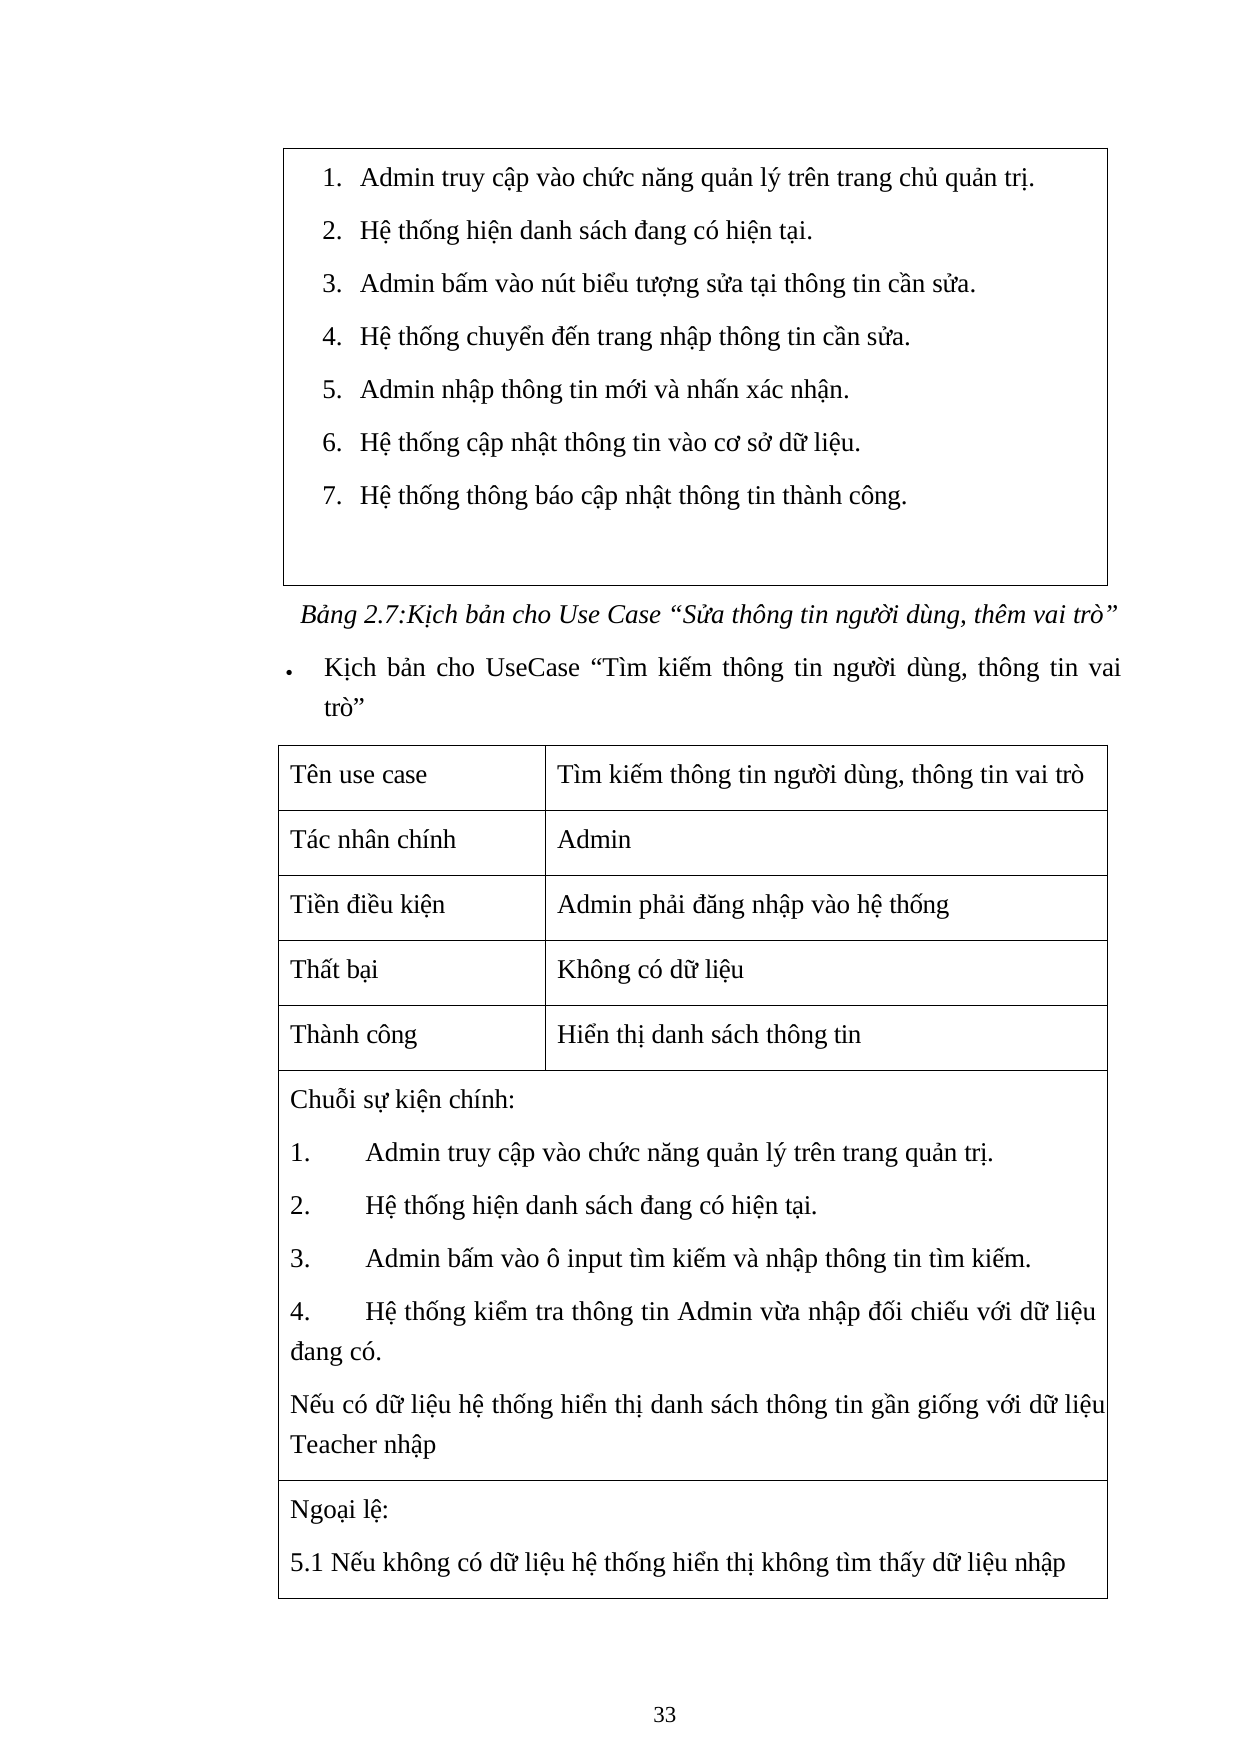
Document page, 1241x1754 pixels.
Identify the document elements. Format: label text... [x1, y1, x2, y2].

table_cell Tác nhân chính [279, 811, 545, 874]
table_cell Không có dữ liệu [546, 941, 1107, 1004]
table_cell Tiền điều kiện [279, 876, 545, 939]
table_header Tên use case [279, 746, 545, 809]
table_cell Hiển thị danh sách thông tin [546, 1006, 1107, 1069]
text Bảng 2.7:Kịch bản cho Use Case “Sửa thông tin người dùng, thêm vai trò” [300, 598, 1122, 629]
table_cell Admin phải đăng nhập vào hệ thống [546, 876, 1107, 939]
table_cell Thành công [279, 1006, 545, 1069]
table_header Tìm kiếm thông tin người dùng, thông tin vai trò [546, 746, 1107, 809]
table_cell Thất bại [279, 941, 545, 1004]
table_cell Admin [546, 811, 1107, 874]
table_cell Ngoại lệ: 5.1 Nếu không có dữ liệu hệ thống hiển thị không tìm thấy dữ liệu nhập [279, 1481, 1107, 1598]
table_cell Chuỗi sự kiện chính: Admin truy cập vào chức năng quản lý trên trang quản trị. Hệ thống hiện danh sách đang có hiện tại. Admin bấm vào ô input tìm kiếm và nhập thông tin tìm kiếm. Hệ thống kiểm tra thông tin Admin vừa nhập đối chiếu với dữ liệu đang có. Nếu có dữ liệu hệ thống hiển thị danh sách thông tin gần giống với dữ liệu Teacher nhập [279, 1071, 1107, 1480]
list Kịch bản cho UseCase “Tìm kiếm thông tin người dùng, thông tin vai trò” [286, 651, 1122, 723]
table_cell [284, 149, 1107, 584]
